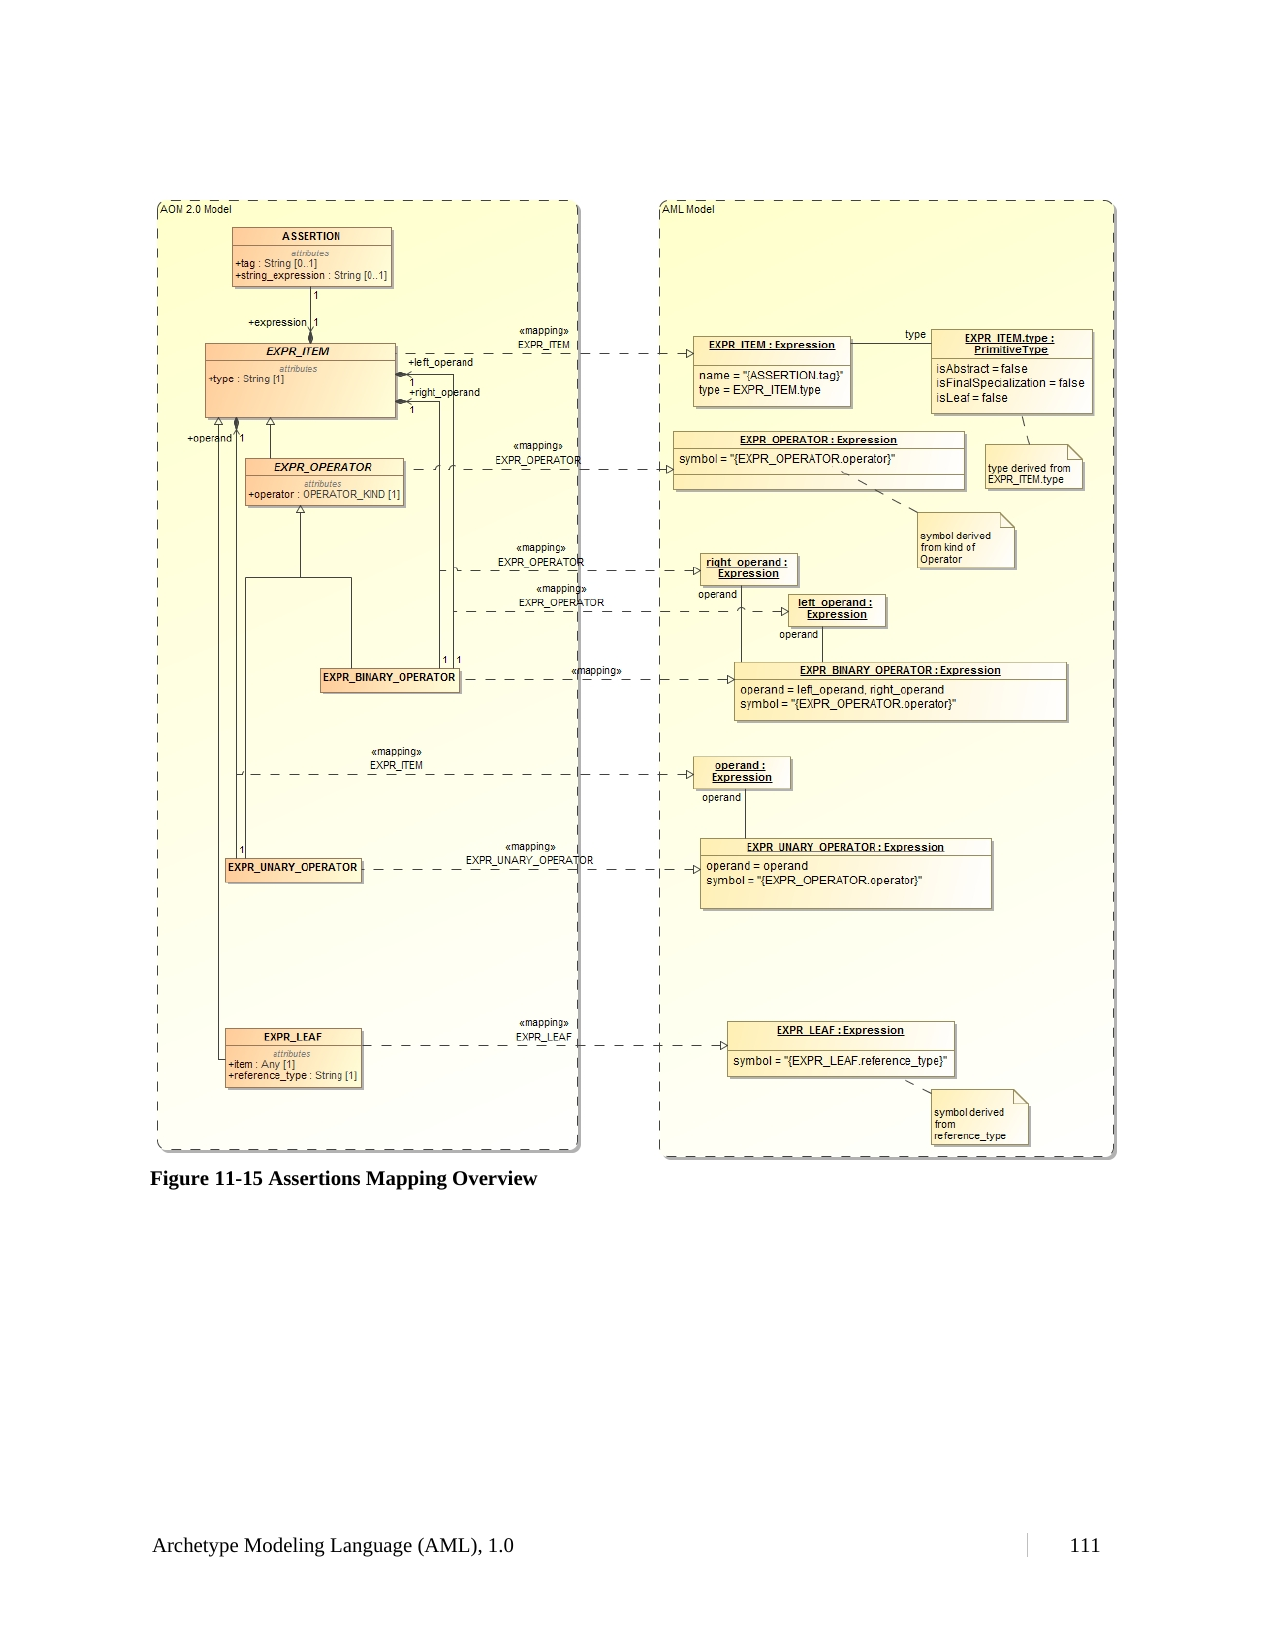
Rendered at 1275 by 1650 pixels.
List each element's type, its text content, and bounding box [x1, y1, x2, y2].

text Figure 11-15 Assertions Mapping Overview [150, 1166, 1125, 1190]
picture [150, 190, 1125, 1166]
